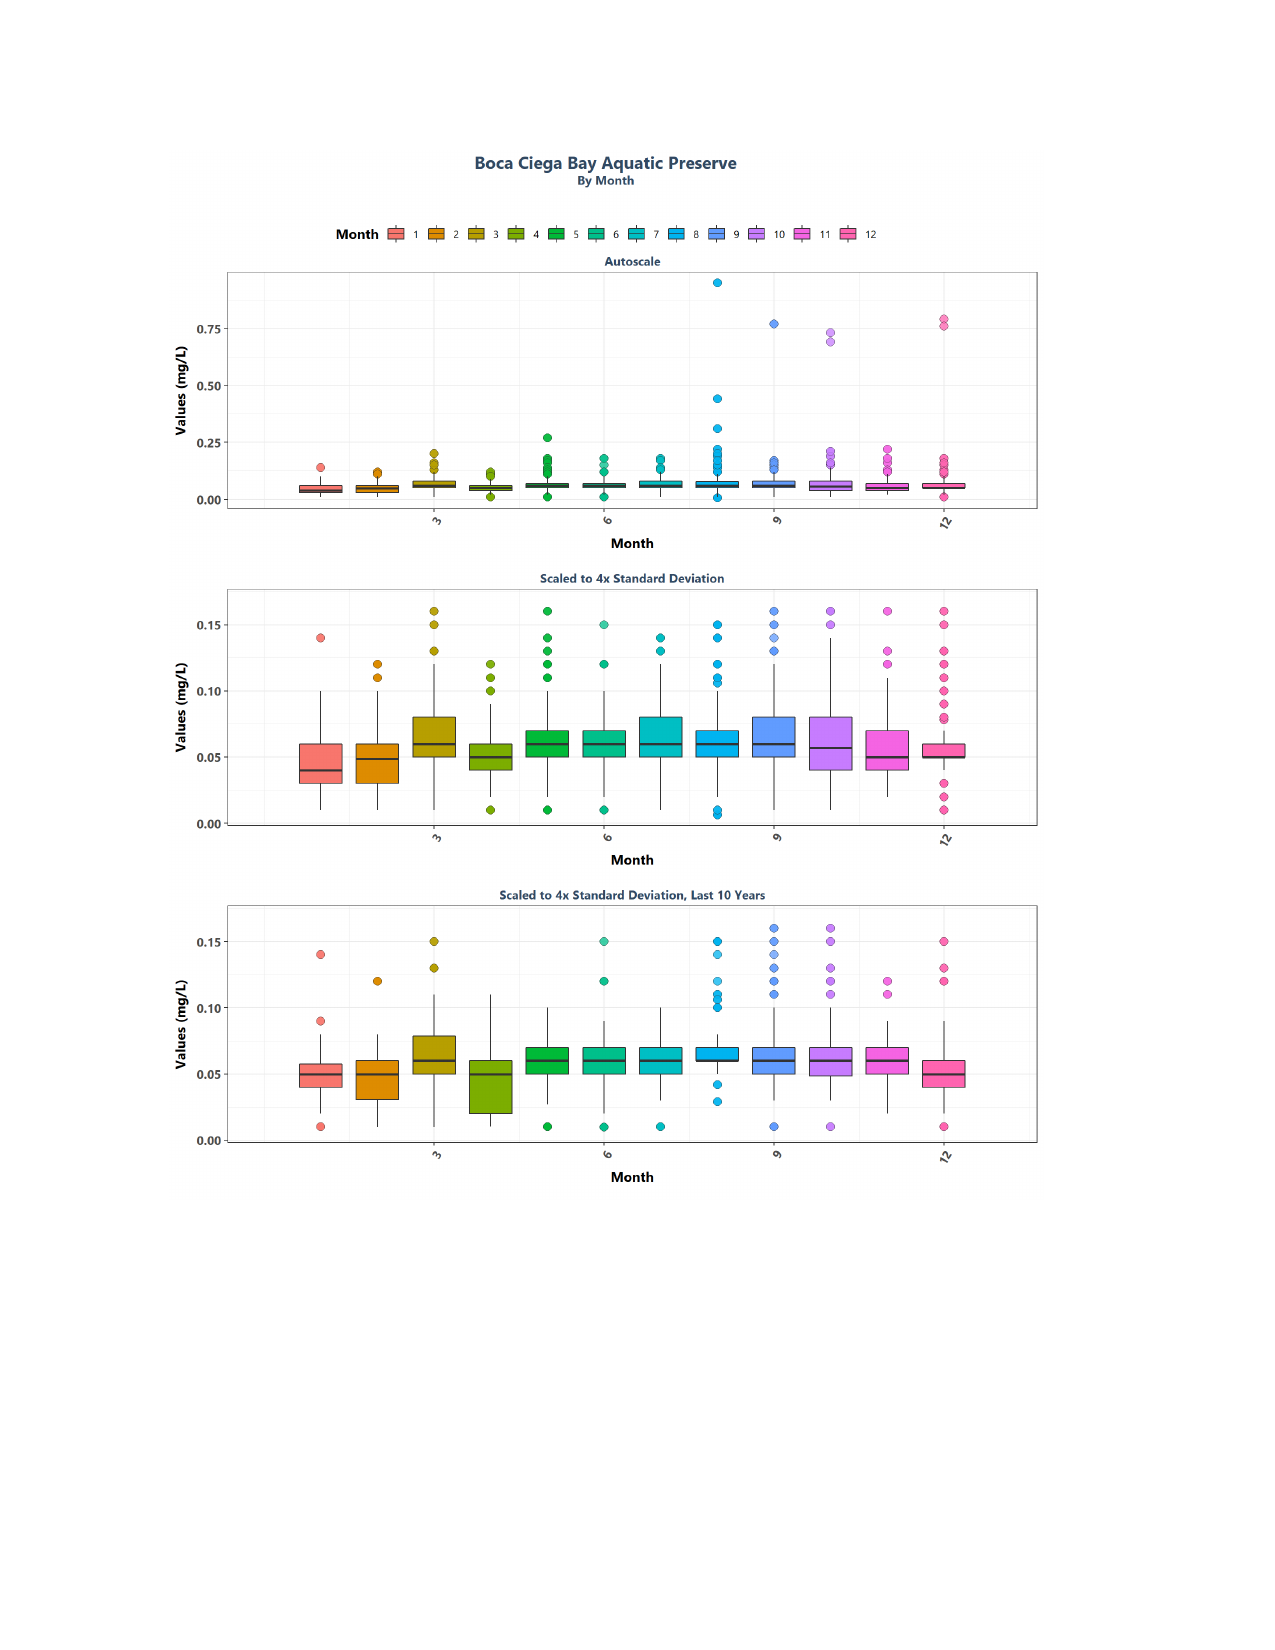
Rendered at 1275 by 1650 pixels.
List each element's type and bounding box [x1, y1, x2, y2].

picture [168, 150, 1044, 1200]
